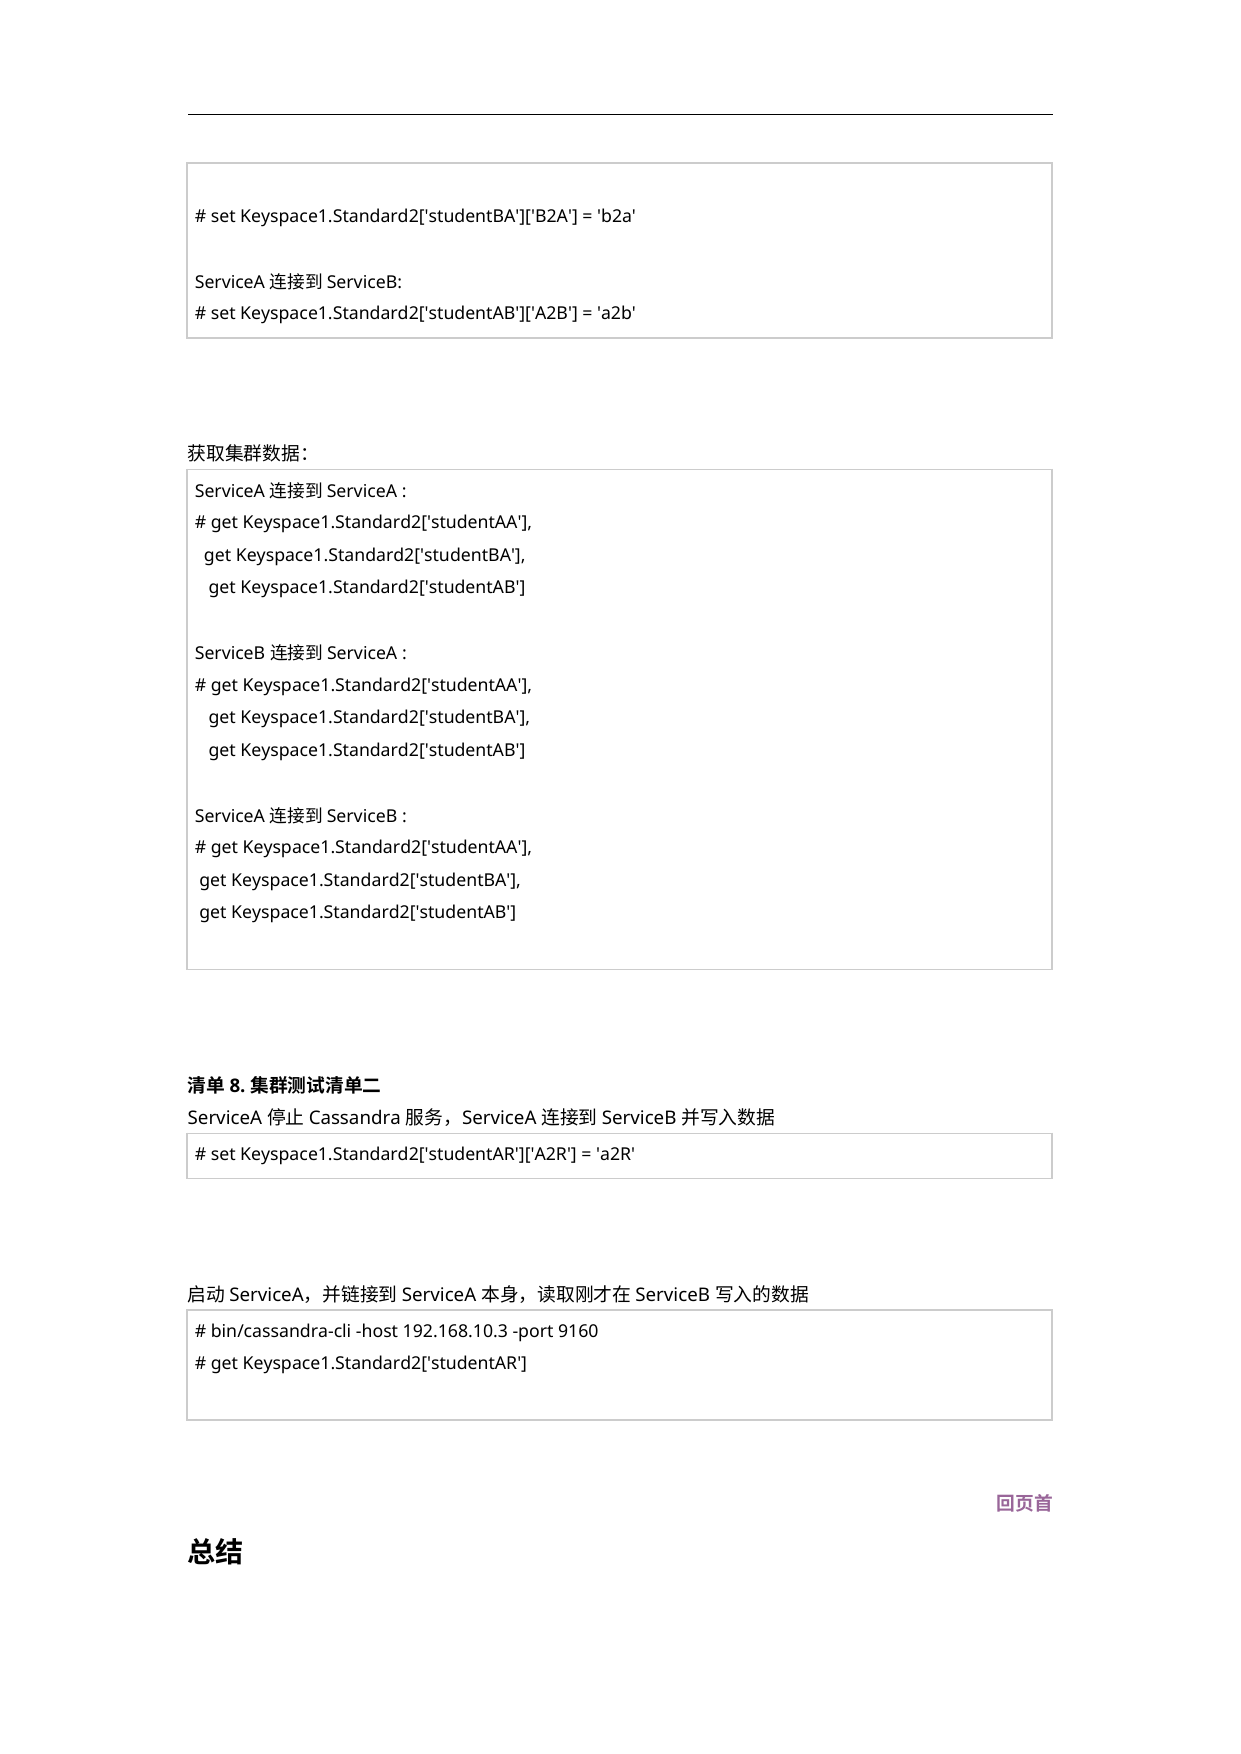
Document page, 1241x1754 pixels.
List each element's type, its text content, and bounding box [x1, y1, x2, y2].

text 清单 8. 集群测试清单二 [187, 1068, 1053, 1100]
text 启动 ServiceA，并链接到 ServiceA 本身，读取刚才在 ServiceB 写入的数据 [187, 1277, 1053, 1309]
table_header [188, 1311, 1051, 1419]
text 回页首 [187, 1486, 1053, 1518]
text 总结 [187, 1518, 1053, 1583]
text ServiceA 停止 Cassandra 服务，ServiceA 连接到 ServiceB 并写入数据 [187, 1100, 1053, 1133]
text 获取集群数据： [187, 436, 1053, 468]
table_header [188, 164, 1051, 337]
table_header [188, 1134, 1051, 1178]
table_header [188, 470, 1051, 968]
